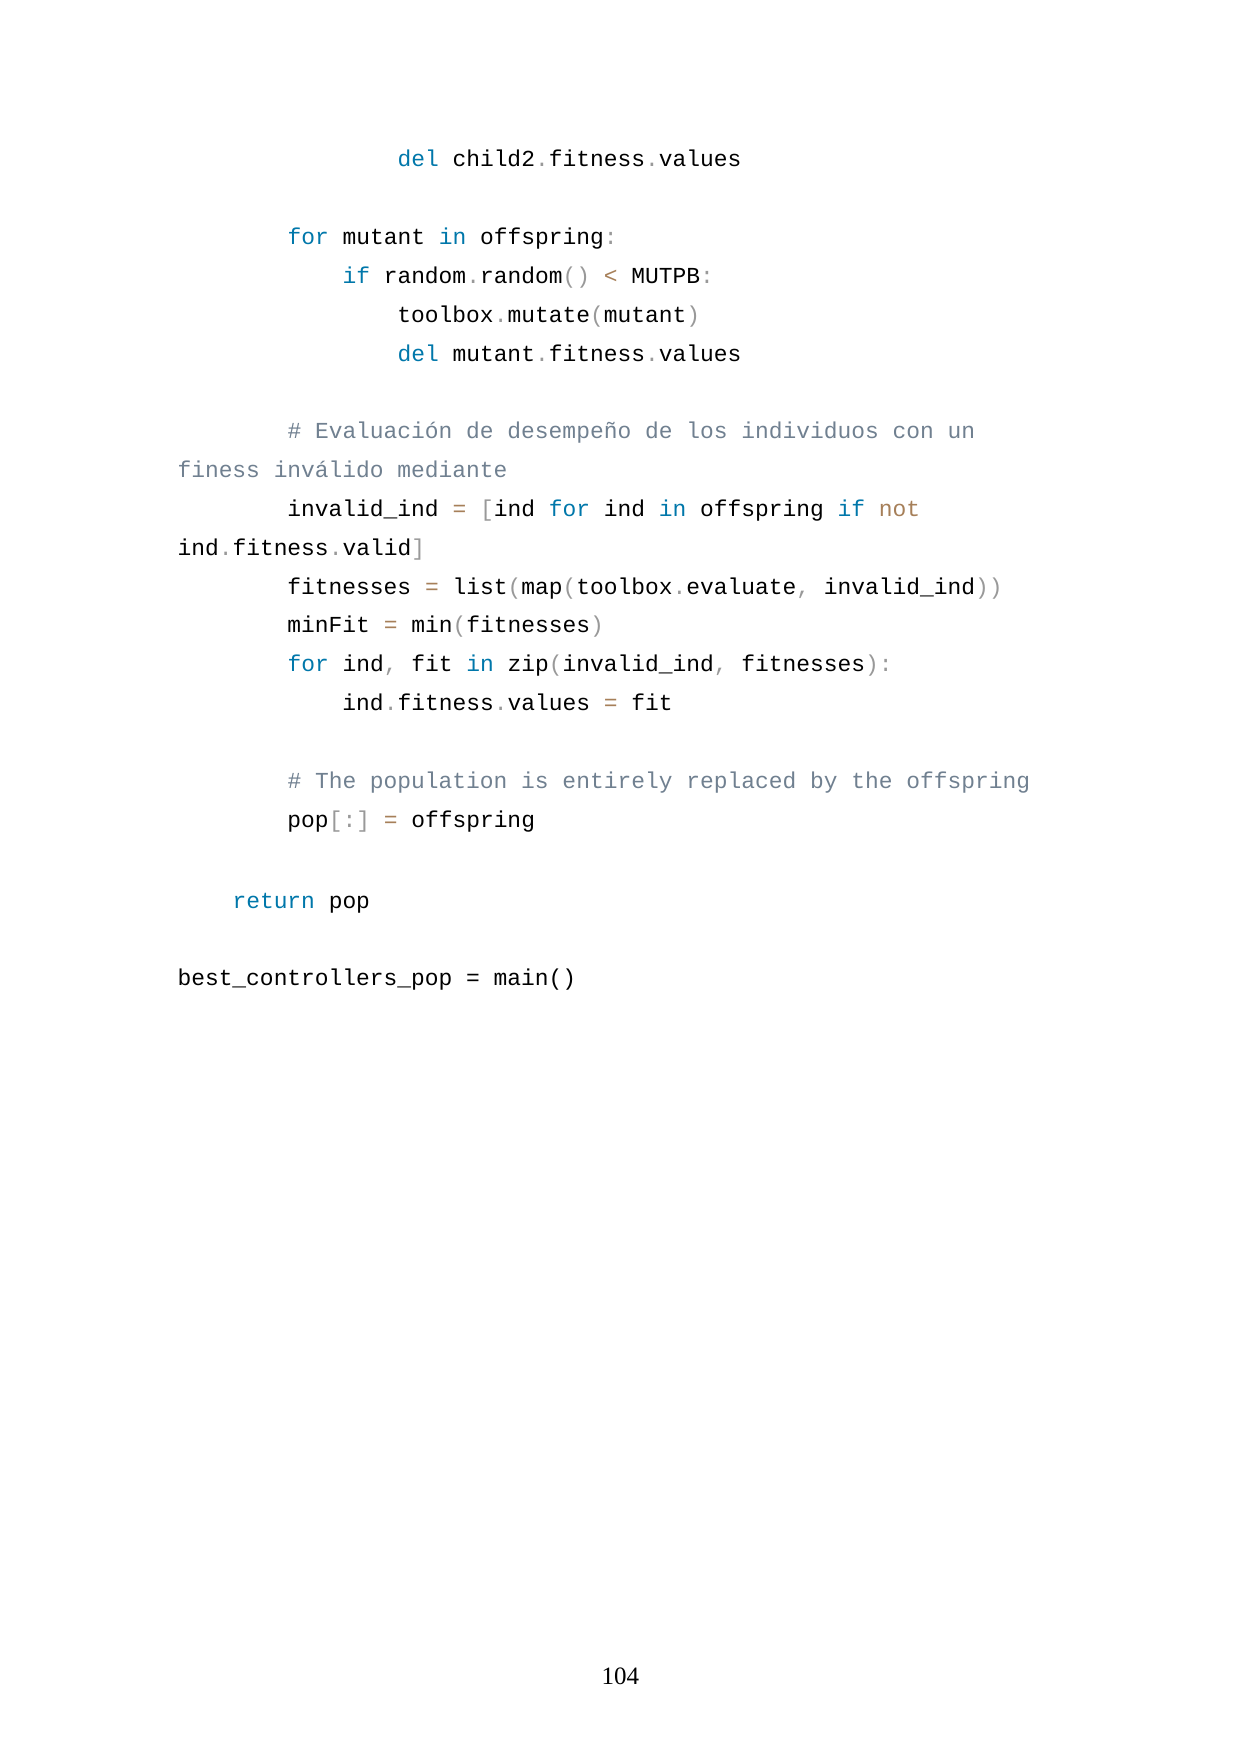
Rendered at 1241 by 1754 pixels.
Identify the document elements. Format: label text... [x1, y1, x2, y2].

text minFit = min(fitnesses) [177, 614, 1047, 640]
text invalid_ind = [ind for ind in offspring if not ind.fitness.valid] [177, 497, 1047, 562]
text for ind, fit in zip(invalid_ind, fitnesses): [177, 653, 1047, 679]
text return pop [177, 889, 1047, 915]
text pop[:] = offspring [177, 808, 1047, 834]
text fitnesses = list(map(toolbox.evaluate, invalid_ind)) [177, 575, 1047, 601]
text best_controllers_pop = main() [177, 967, 1047, 993]
text for mutant in offspring: [177, 225, 1047, 251]
text # The population is entirely replaced by the offspring [177, 769, 1047, 795]
text toolbox.mutate(mutant) [177, 303, 1047, 329]
text ind.fitness.values = fit [177, 692, 1047, 717]
text # Evaluación de desempeño de los individuos con un finess inválido mediante [177, 419, 1047, 484]
text del mutant.fitness.values [177, 342, 1047, 368]
text if random.random() < MUTPB: [177, 264, 1047, 290]
text del child2.fitness.values [177, 148, 1047, 173]
